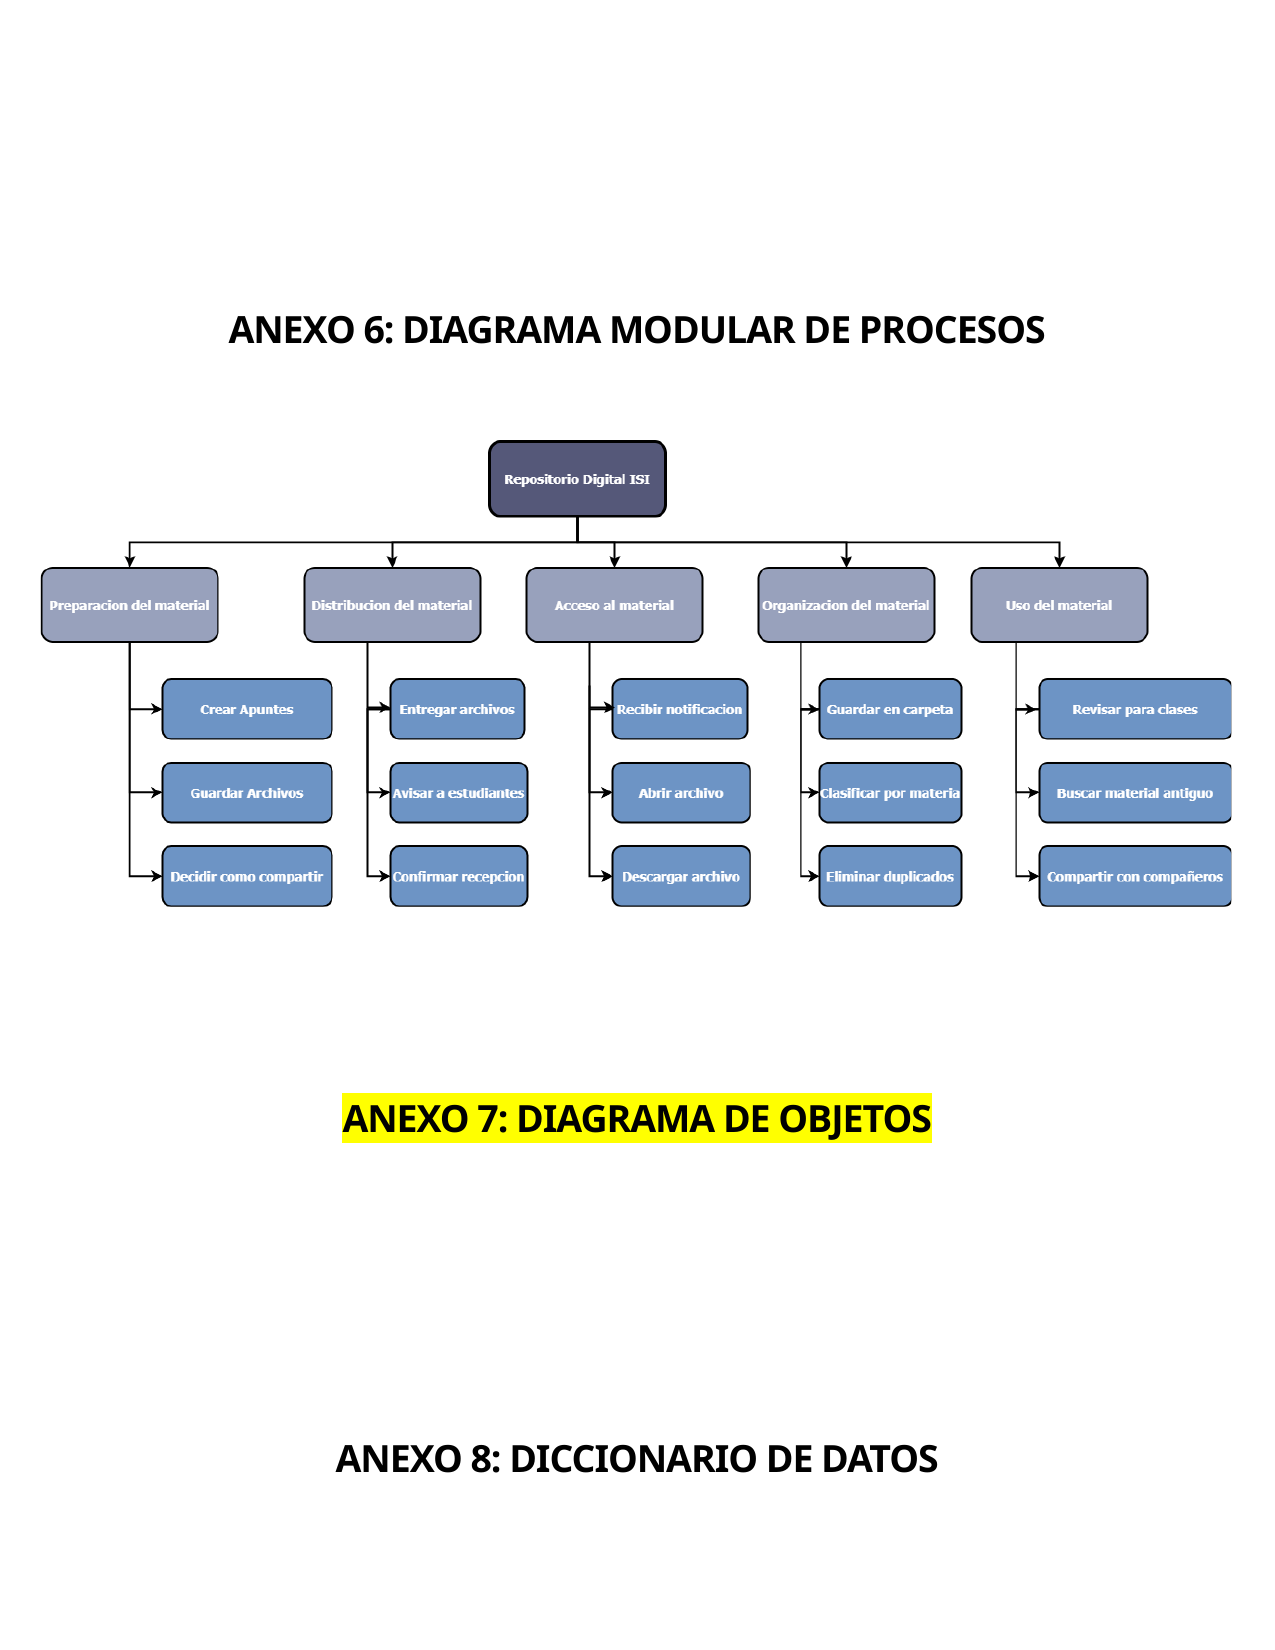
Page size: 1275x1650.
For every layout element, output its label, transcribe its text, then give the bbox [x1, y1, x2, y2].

title ANEXO 6: DIAGRAMA MODULAR DE PROCESOS [112, 303, 1162, 354]
title ANEXO 7: DIAGRAMA DE OBJETOS [112, 1092, 1162, 1143]
title ANEXO 8: DICCIONARIO DE DATOS [112, 1432, 1162, 1483]
picture [40, 440, 1232, 907]
